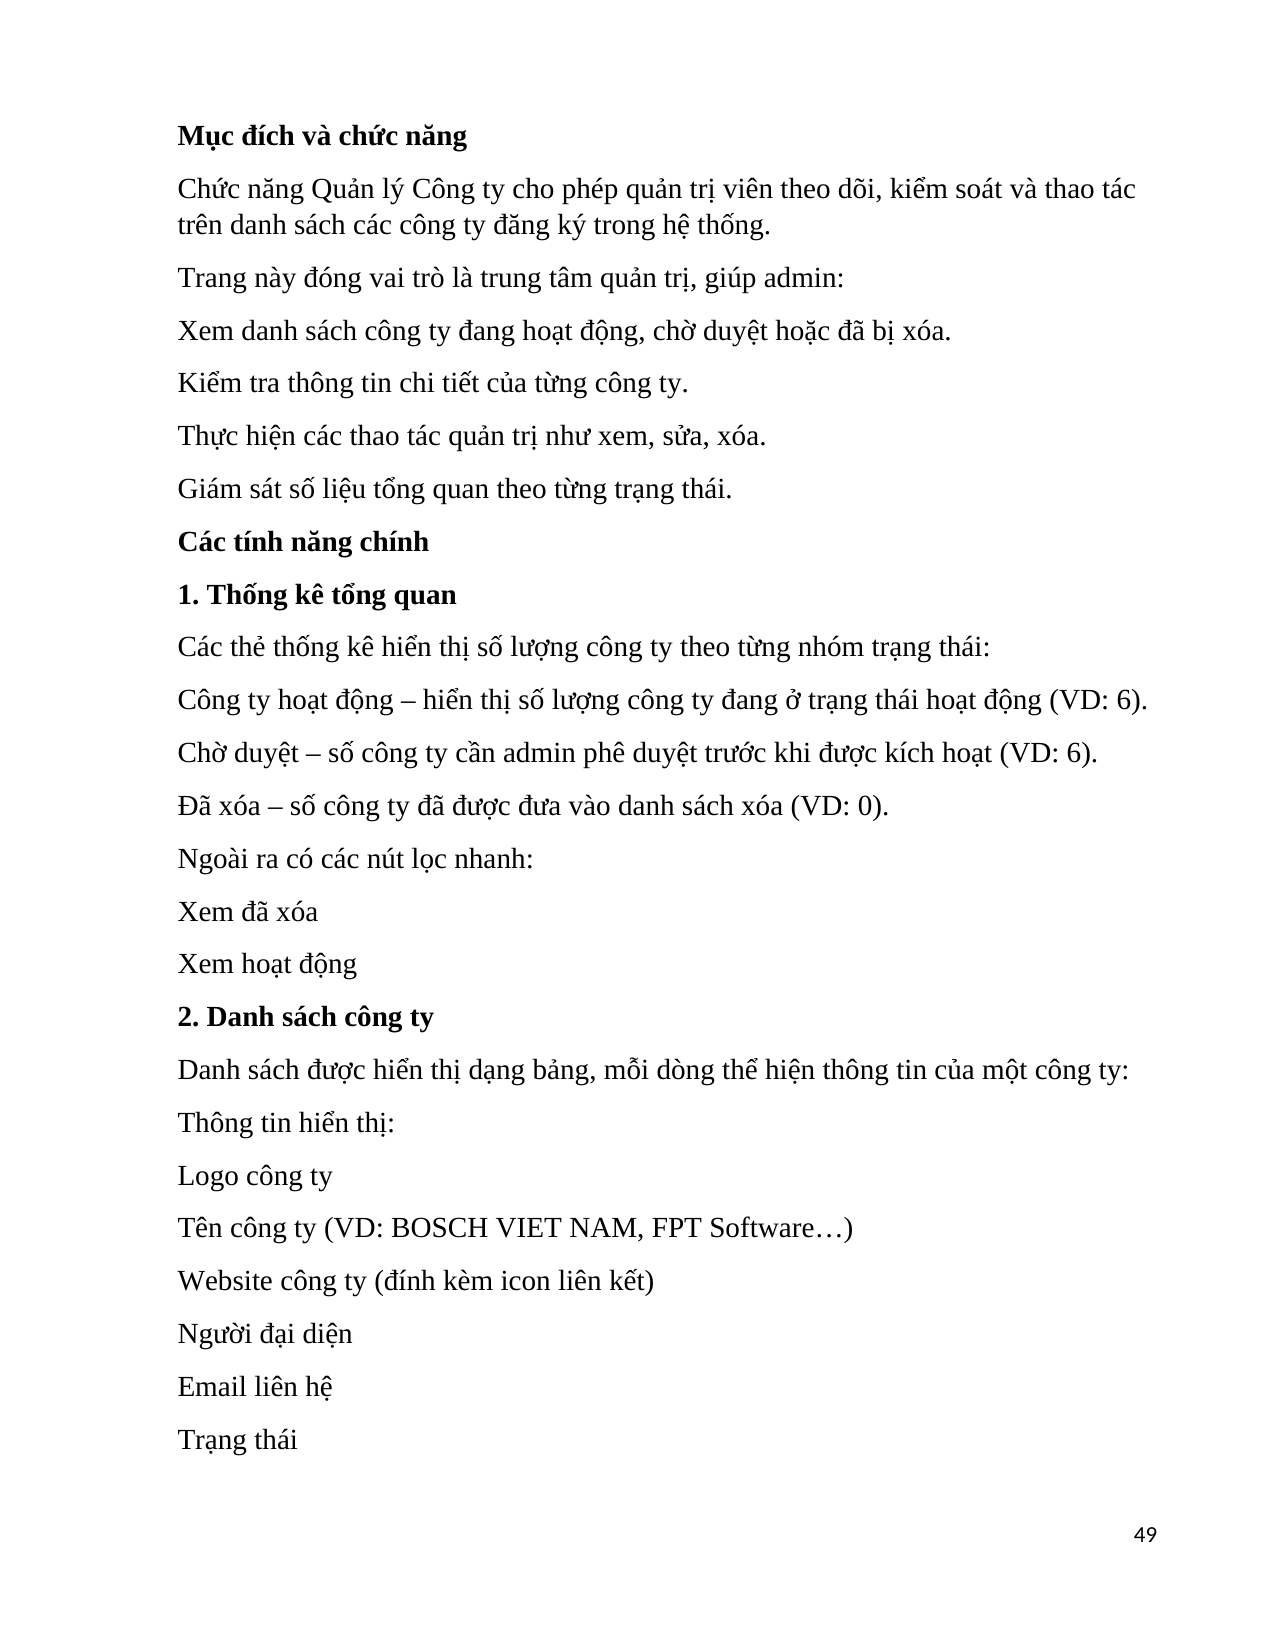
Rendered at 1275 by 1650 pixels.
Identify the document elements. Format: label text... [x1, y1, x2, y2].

text Thực hiện các thao tác quản trị như xem, sửa, xóa. [177, 418, 1157, 452]
text Giám sát số liệu tổng quan theo từng trạng thái. [177, 471, 1157, 505]
text 1. Thống kê tổng quan [177, 577, 1157, 610]
text Các tính năng chính [177, 524, 1157, 557]
text Email liên hệ [177, 1369, 1157, 1402]
text Công ty hoạt động – hiển thị số lượng công ty đang ở trạng thái hoạt động (VD: 6). [177, 682, 1157, 716]
text Website công ty (đính kèm icon liên kết) [177, 1263, 1157, 1297]
text Xem danh sách công ty đang hoạt động, chờ duyệt hoặc đã bị xóa. [177, 313, 1157, 346]
text Xem hoạt động [177, 946, 1157, 980]
text Xem đã xóa [177, 894, 1157, 927]
text Logo công ty [177, 1158, 1157, 1191]
text Các thẻ thống kê hiển thị số lượng công ty theo từng nhóm trạng thái: [177, 629, 1157, 663]
text Đã xóa – số công ty đã được đưa vào danh sách xóa (VD: 0). [177, 788, 1157, 822]
text Trạng thái [177, 1422, 1157, 1455]
text 2. Danh sách công ty [177, 999, 1157, 1033]
text Chờ duyệt – số công ty cần admin phê duyệt trước khi được kích hoạt (VD: 6). [177, 735, 1157, 769]
text Tên công ty (VD: BOSCH VIET NAM, FPT Software…) [177, 1211, 1157, 1244]
text Chức năng Quản lý Công ty cho phép quản trị viên theo dõi, kiểm soát và thao tác trên danh sách các công ty đăng ký trong hệ thống. [177, 171, 1157, 241]
text Ngoài ra có các nút lọc nhanh: [177, 841, 1157, 874]
text Trang này đóng vai trò là trung tâm quản trị, giúp admin: [177, 260, 1157, 293]
text Danh sách được hiển thị dạng bảng, mỗi dòng thể hiện thông tin của một công ty: [177, 1052, 1157, 1086]
text Mục đích và chức năng [177, 118, 1157, 152]
text Người đại diện [177, 1316, 1157, 1350]
text Thông tin hiển thị: [177, 1105, 1157, 1138]
text Kiểm tra thông tin chi tiết của từng công ty. [177, 366, 1157, 399]
